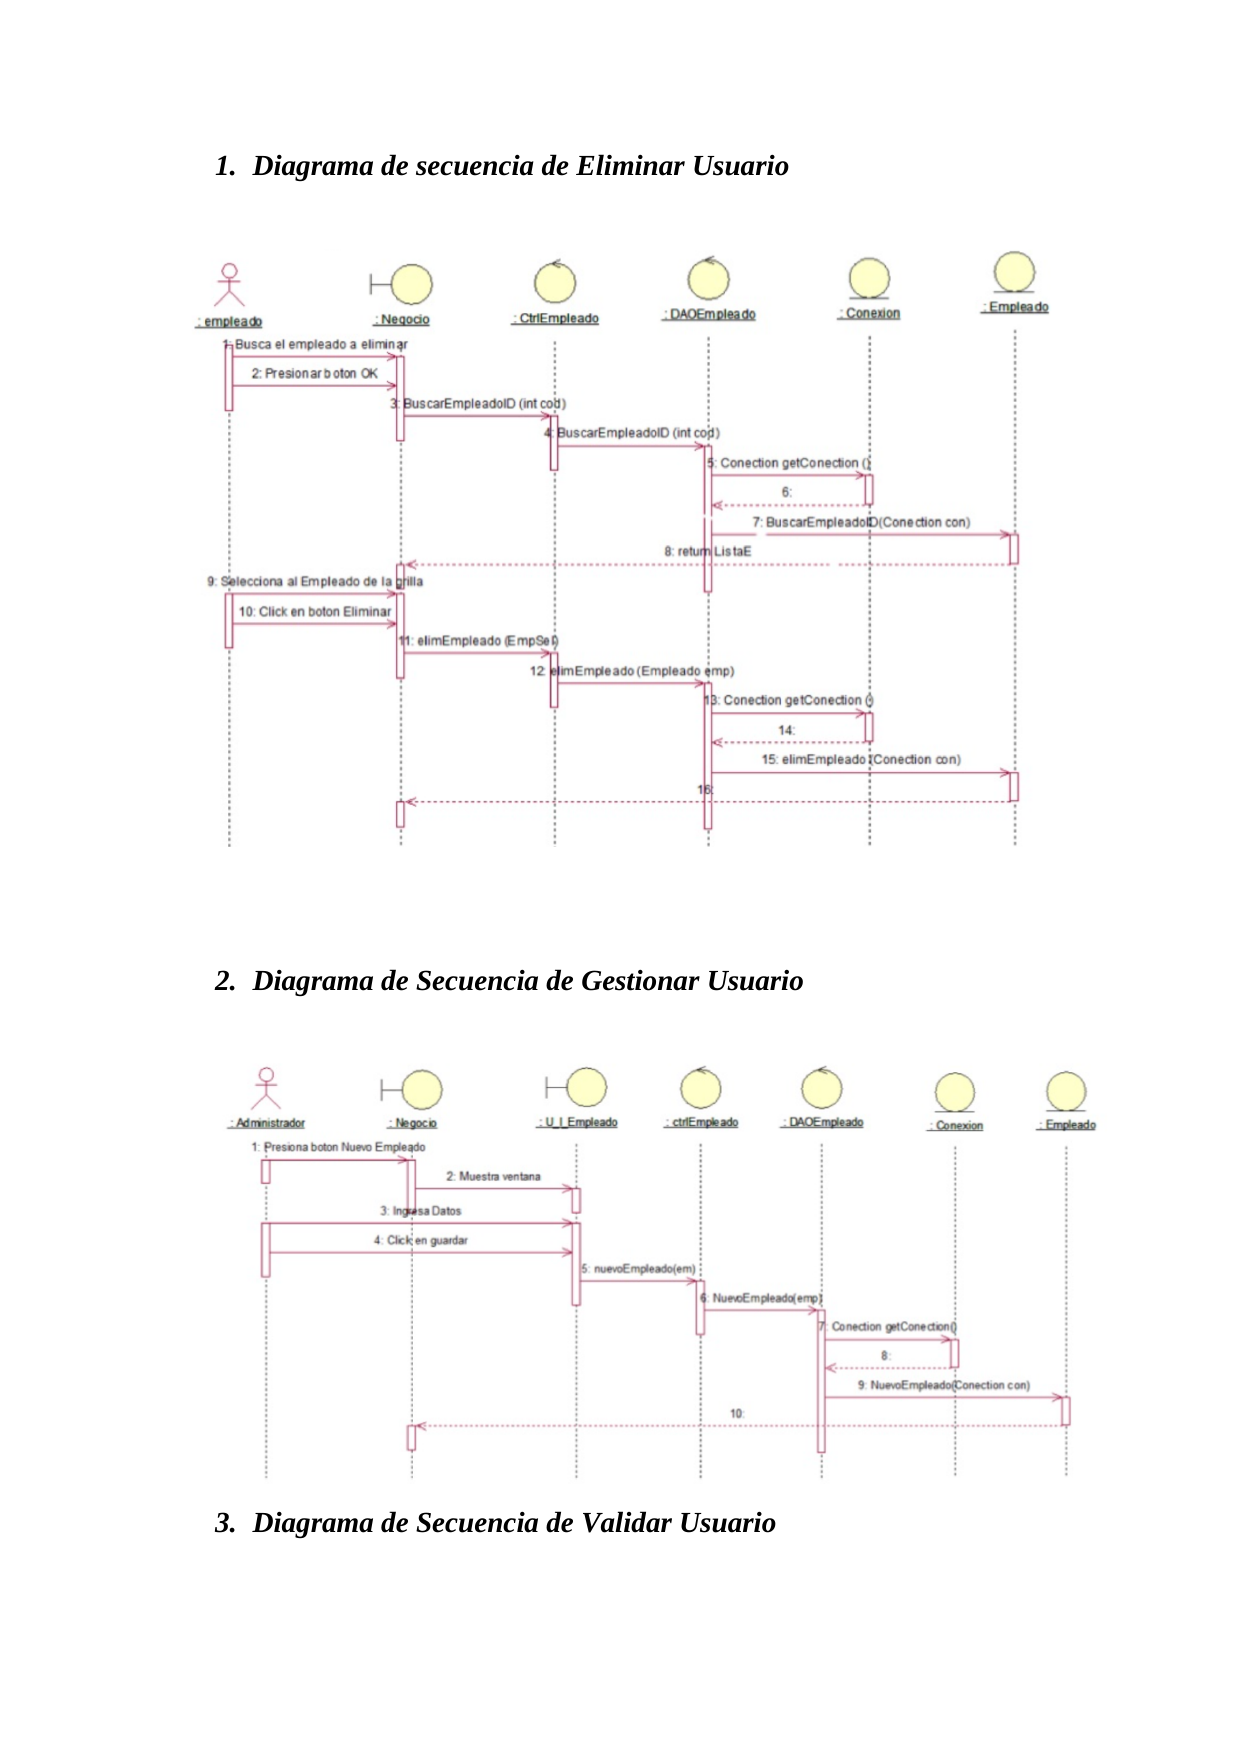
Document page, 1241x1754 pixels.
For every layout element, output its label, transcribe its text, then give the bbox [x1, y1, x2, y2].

subtitle Diagrama de Secuencia de Gestionar Usuario [215, 963, 1063, 997]
subtitle Diagrama de Secuencia de Validar Usuario [215, 1484, 1063, 1538]
subtitle Diagrama de secuencia de Eliminar Usuario [215, 148, 1063, 181]
picture [178, 249, 1063, 847]
picture [203, 1057, 1111, 1484]
